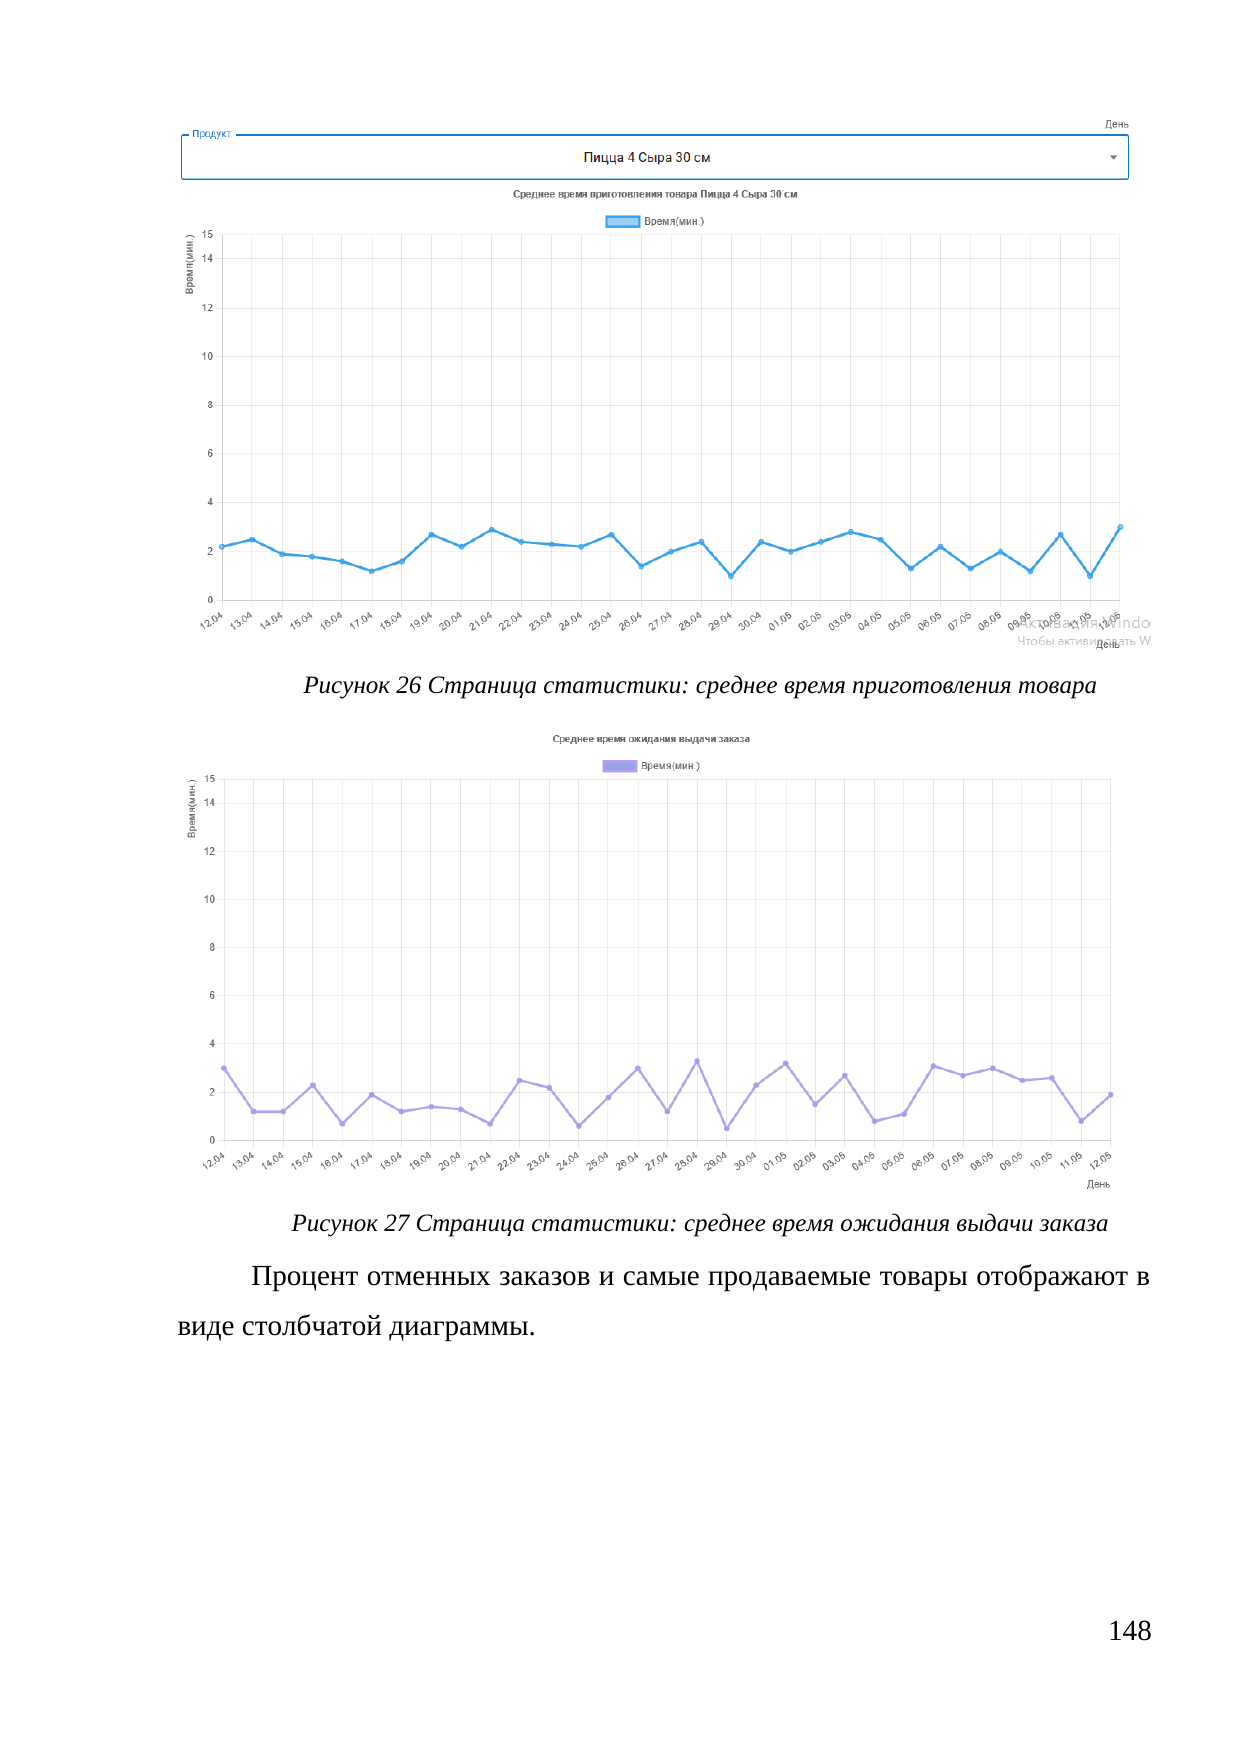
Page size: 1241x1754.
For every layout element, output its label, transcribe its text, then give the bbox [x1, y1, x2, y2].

text Рисунок 27 Страница статистики: среднее время ожидания выдачи заказа [177, 1208, 1152, 1237]
picture [177, 118, 1152, 654]
picture [177, 720, 1152, 1192]
text Рисунок 26 Страница статистики: среднее время приготовления товара [177, 671, 1152, 699]
text Процент отменных заказов и самые продаваемые товары отображают в виде столбчатой диаграммы. [177, 1258, 1152, 1342]
